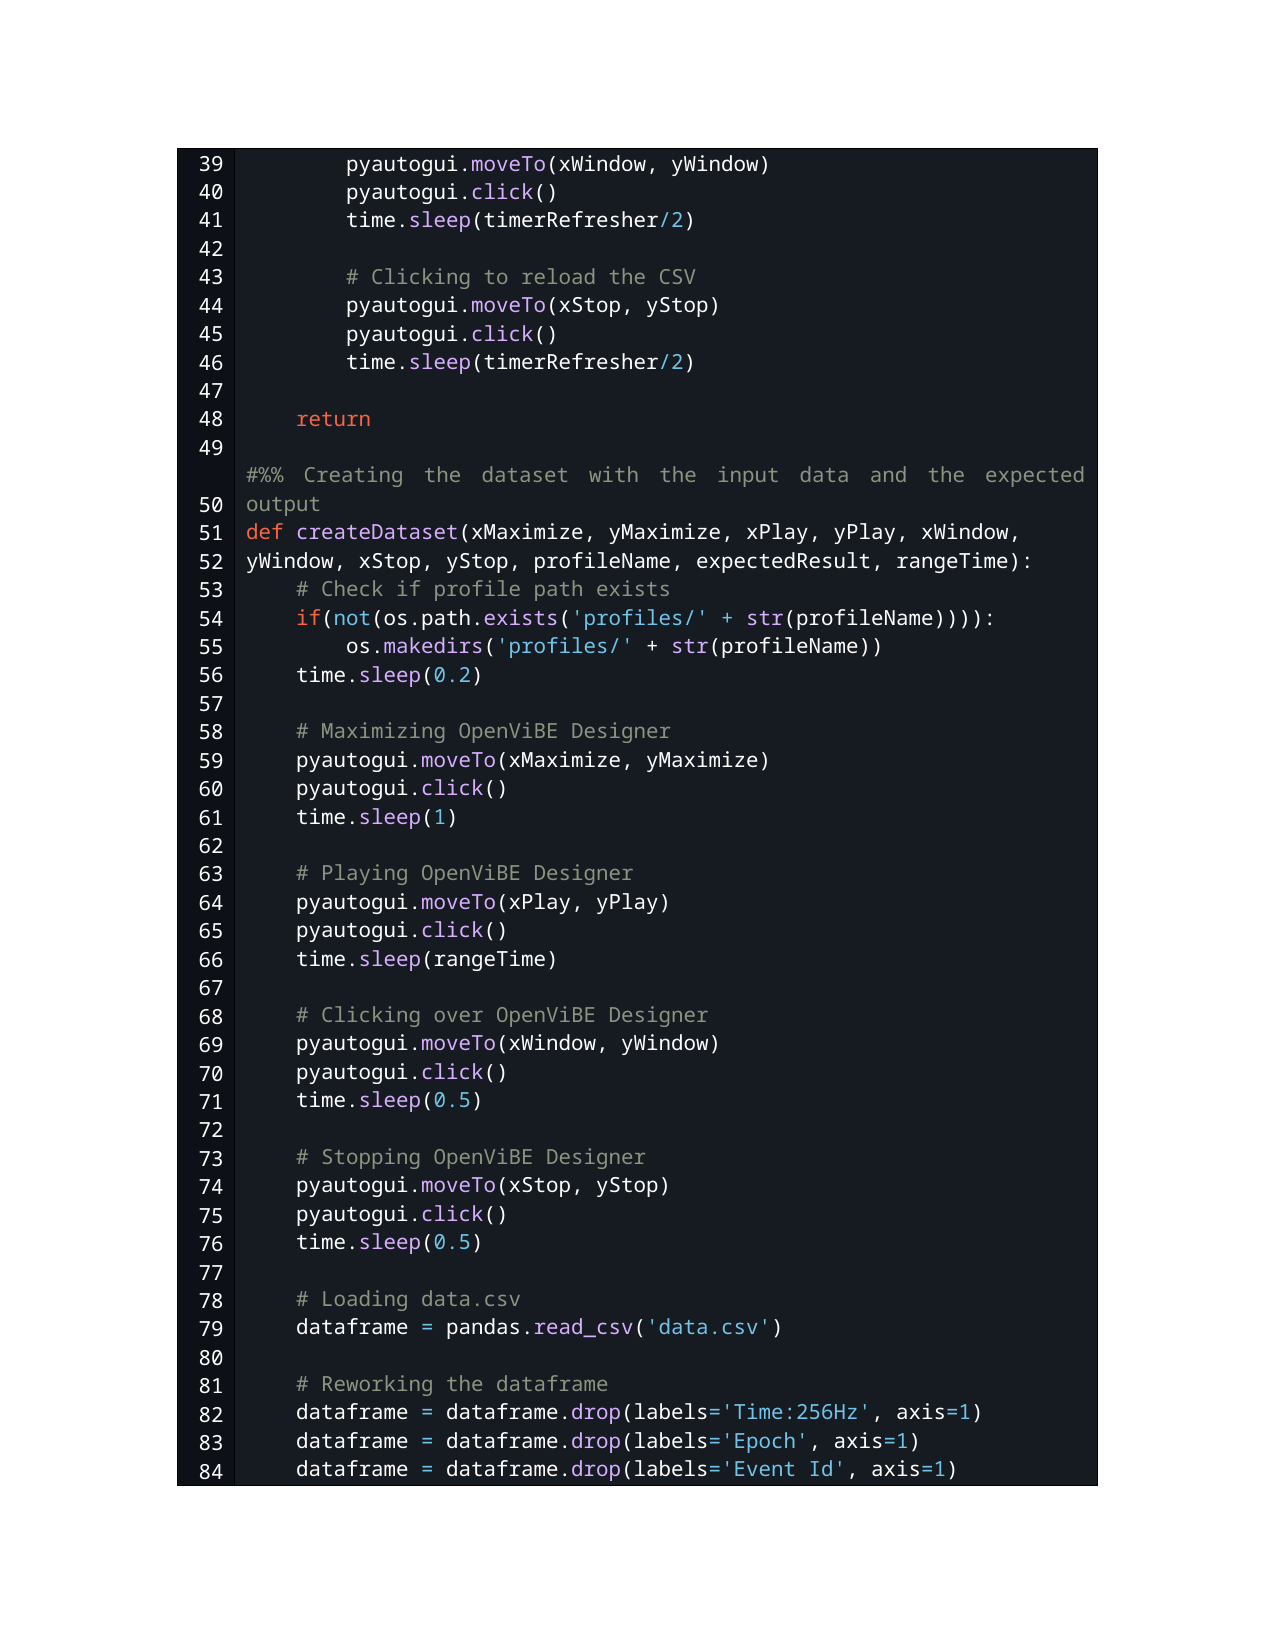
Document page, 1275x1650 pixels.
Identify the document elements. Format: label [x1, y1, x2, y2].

table_header [178, 149, 234, 1485]
table_header [235, 149, 1097, 1485]
